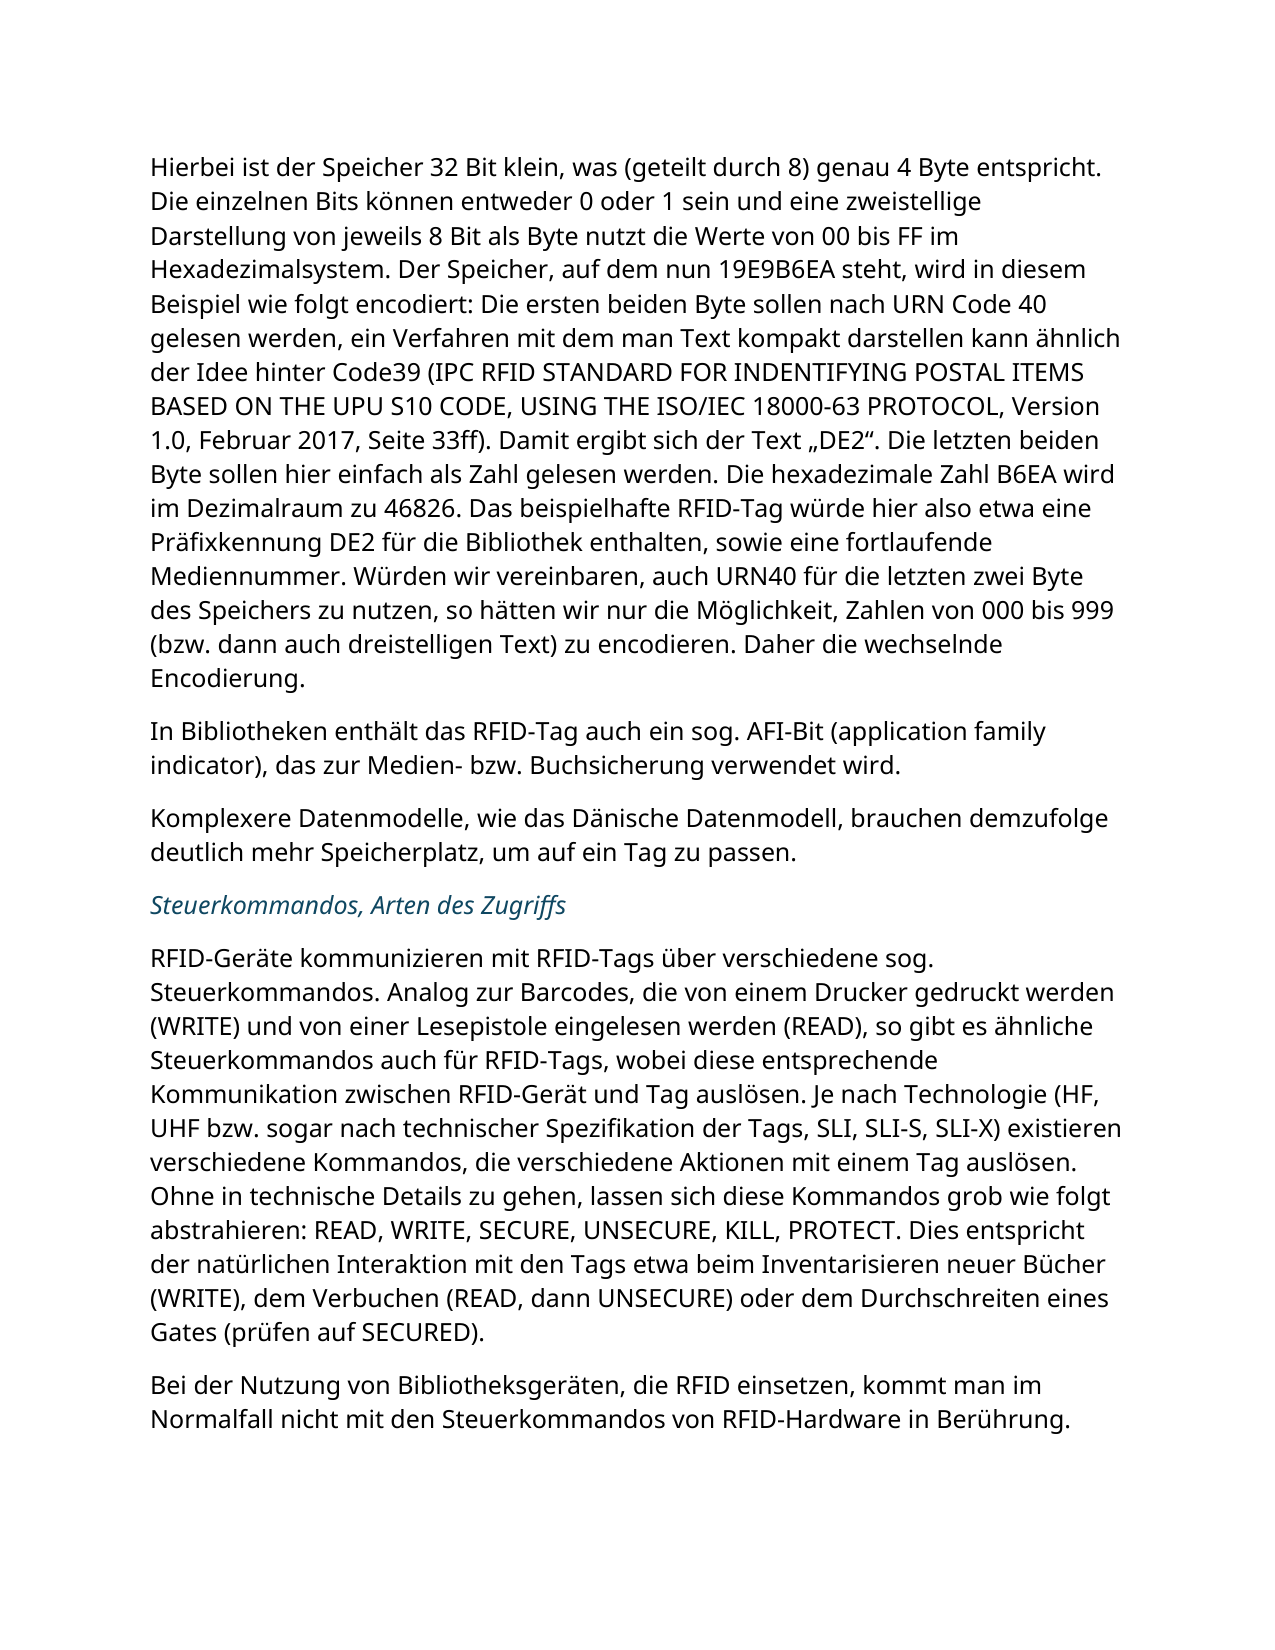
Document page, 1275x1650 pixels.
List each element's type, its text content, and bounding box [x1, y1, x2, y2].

text Hierbei ist der Speicher 32 Bit klein, was (geteilt durch 8) genau 4 Byte entspricht. Die einzelnen Bits können entweder 0 oder 1 sein und eine zweistellige Darstellung von jeweils 8 Bit als Byte nutzt die Werte von 00 bis FF im Hexadezimalsystem. Der Speicher, auf dem nun 19E9B6EA steht, wird in diesem Beispiel wie folgt encodiert: Die ersten beiden Byte sollen nach URN Code 40 gelesen werden, ein Verfahren mit dem man Text kompakt darstellen kann ähnlich der Idee hinter Code39 (IPC RFID STANDARD FOR INDENTIFYING POSTAL ITEMS BASED ON THE UPU S10 CODE, USING THE ISO/IEC 18000-63 PROTOCOL, Version 1.0, Februar 2017, Seite 33ff). Damit ergibt sich der Text „DE2“. Die letzten beiden Byte sollen hier einfach als Zahl gelesen werden. Die hexadezimale Zahl B6EA wird im Dezimalraum zu 46826. Das beispielhafte RFID-Tag würde hier also etwa eine Präfixkennung DE2 für die Bibliothek enthalten, sowie eine fortlaufende Mediennummer. Würden wir vereinbaren, auch URN40 für die letzten zwei Byte des Speichers zu nutzen, so hätten wir nur die Möglichkeit, Zahlen von 000 bis 999 (bzw. dann auch dreistelligen Text) zu encodieren. Daher die wechselnde Encodierung. [150, 150, 1125, 695]
text Komplexere Datenmodelle, wie das Dänische Datenmodell, brauchen demzufolge deutlich mehr Speicherplatz, um auf ein Tag zu passen. [150, 801, 1125, 869]
text In Bibliotheken enthält das RFID-Tag auch ein sog. AFI-Bit (application family indicator), das zur Medien- bzw. Buchsicherung verwendet wird. [150, 714, 1125, 782]
subtitle Steuerkommandos, Arten des Zugriffs [150, 887, 1125, 922]
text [150, 1368, 1125, 1436]
text RFID-Geräte kommunizieren mit RFID-Tags über verschiedene sog. Steuerkommandos. Analog zur Barcodes, die von einem Drucker gedruckt werden (WRITE) und von einer Lesepistole eingelesen werden (READ), so gibt es ähnliche Steuerkommandos auch für RFID-Tags, wobei diese entsprechende Kommunikation zwischen RFID-Gerät und Tag auslösen. Je nach Technologie (HF, UHF bzw. sogar nach technischer Spezifikation der Tags, SLI, SLI-S, SLI-X) existieren verschiedene Kommandos, die verschiedene Aktionen mit einem Tag auslösen. Ohne in technische Details zu gehen, lassen sich diese Kommandos grob wie folgt abstrahieren: READ, WRITE, SECURE, UNSECURE, KILL, PROTECT. Dies entspricht der natürlichen Interaktion mit den Tags etwa beim Inventarisieren neuer Bücher (WRITE), dem Verbuchen (READ, dann UNSECURE) oder dem Durchschreiten eines Gates (prüfen auf SECURED). [150, 940, 1125, 1349]
